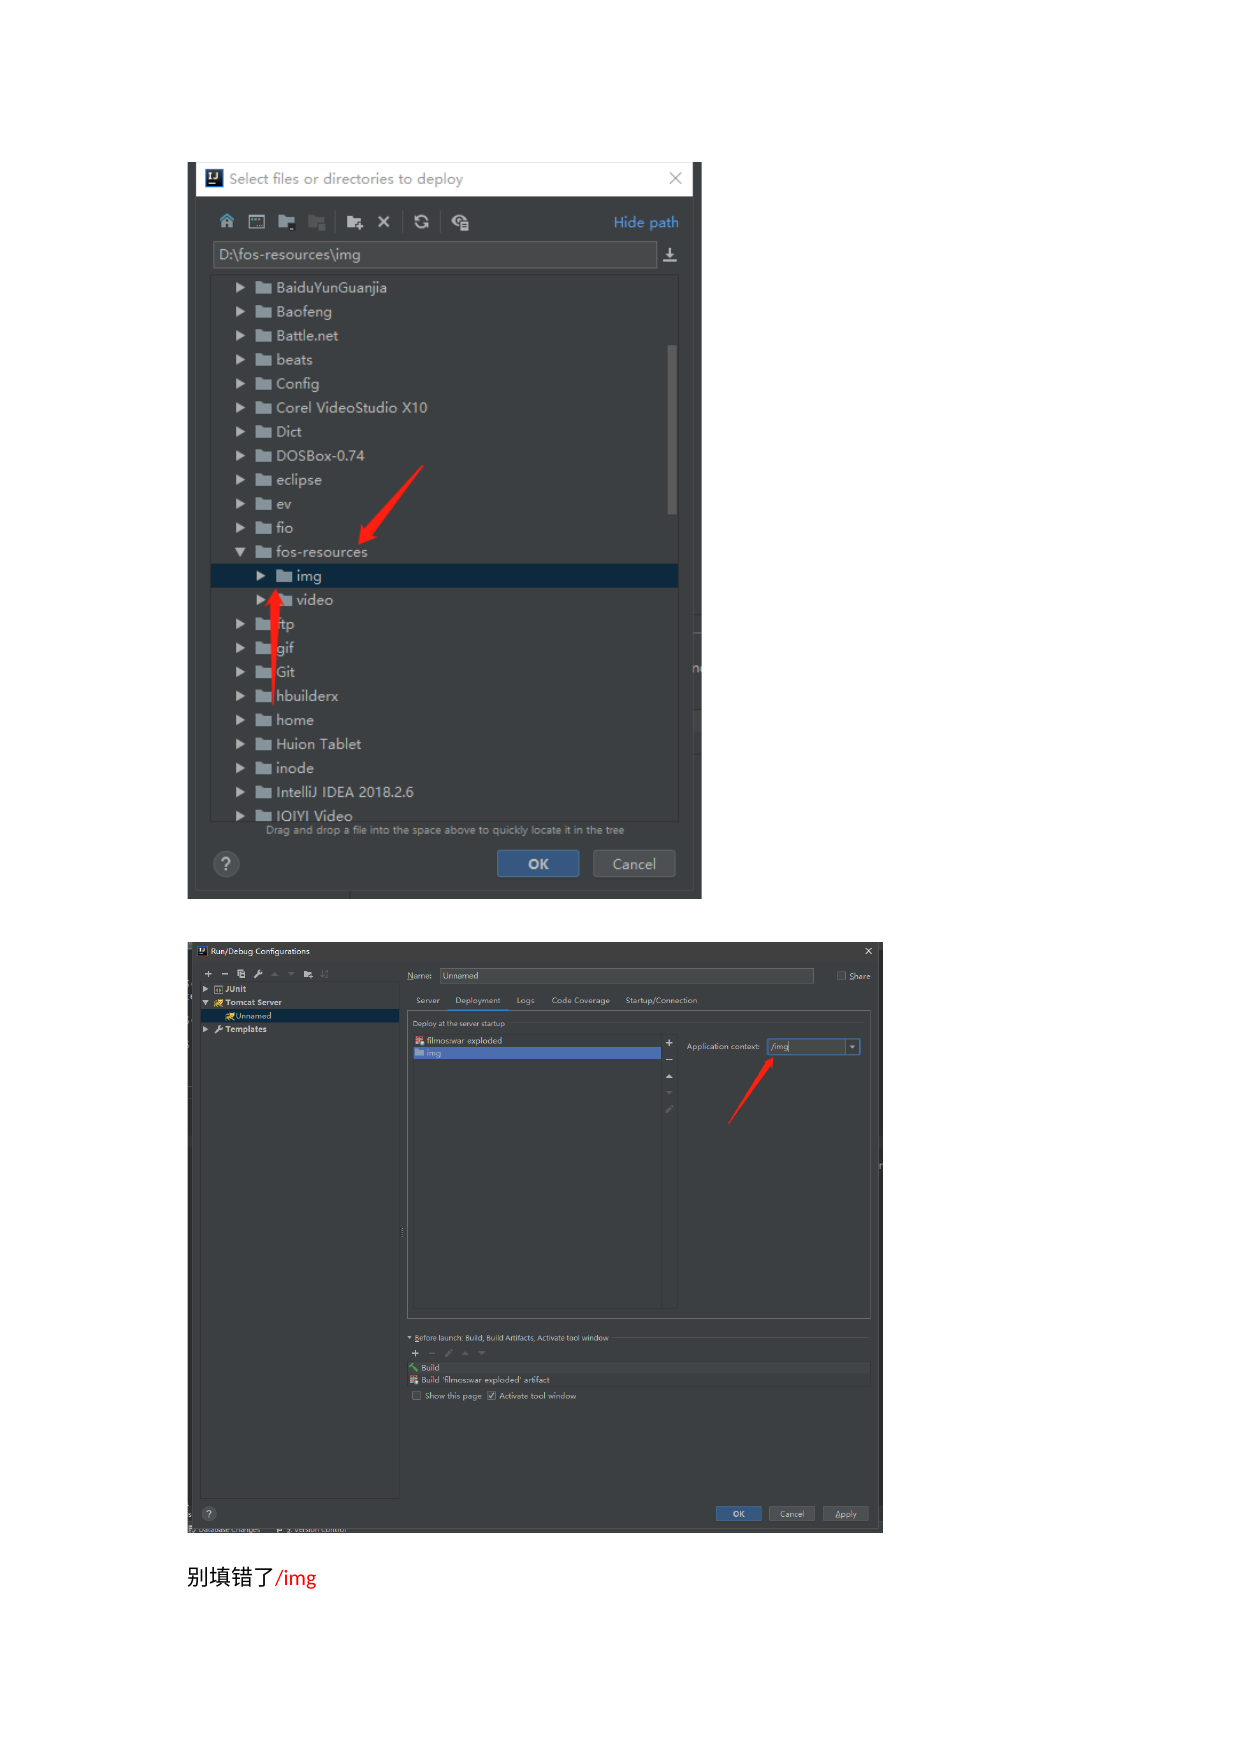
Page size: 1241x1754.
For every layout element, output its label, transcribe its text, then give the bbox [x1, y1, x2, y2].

picture [187, 942, 883, 1533]
picture [187, 162, 702, 899]
text 别填错了/img [187, 1559, 1053, 1592]
